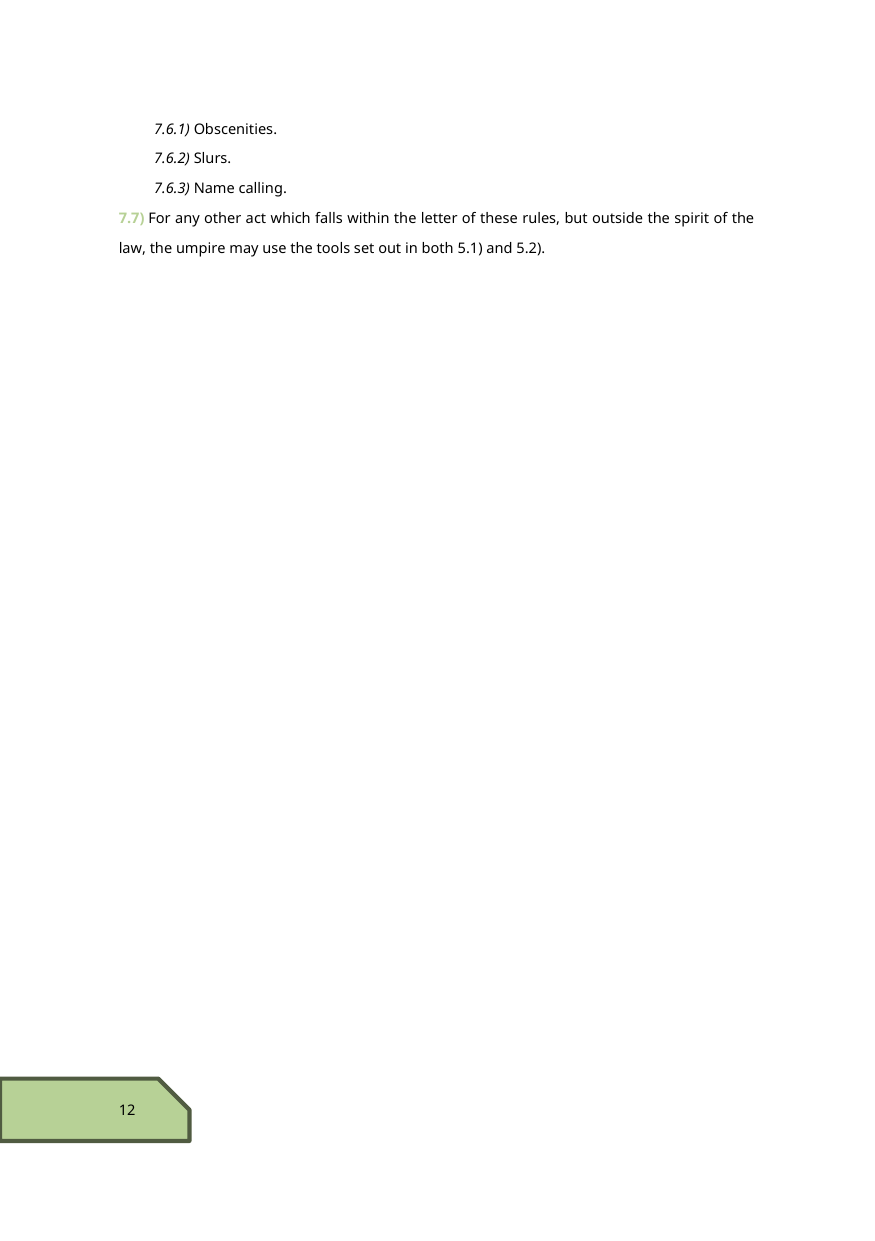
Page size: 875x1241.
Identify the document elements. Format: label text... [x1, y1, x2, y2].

text Name calling. [154, 178, 756, 198]
text Slurs. [154, 148, 756, 168]
text For any other act which falls within the letter of these rules, but outside the spirit of the law, the umpire may use the tools set out in both 5.1) and 5.2). [118, 208, 756, 257]
text Obscenities. [154, 118, 756, 138]
